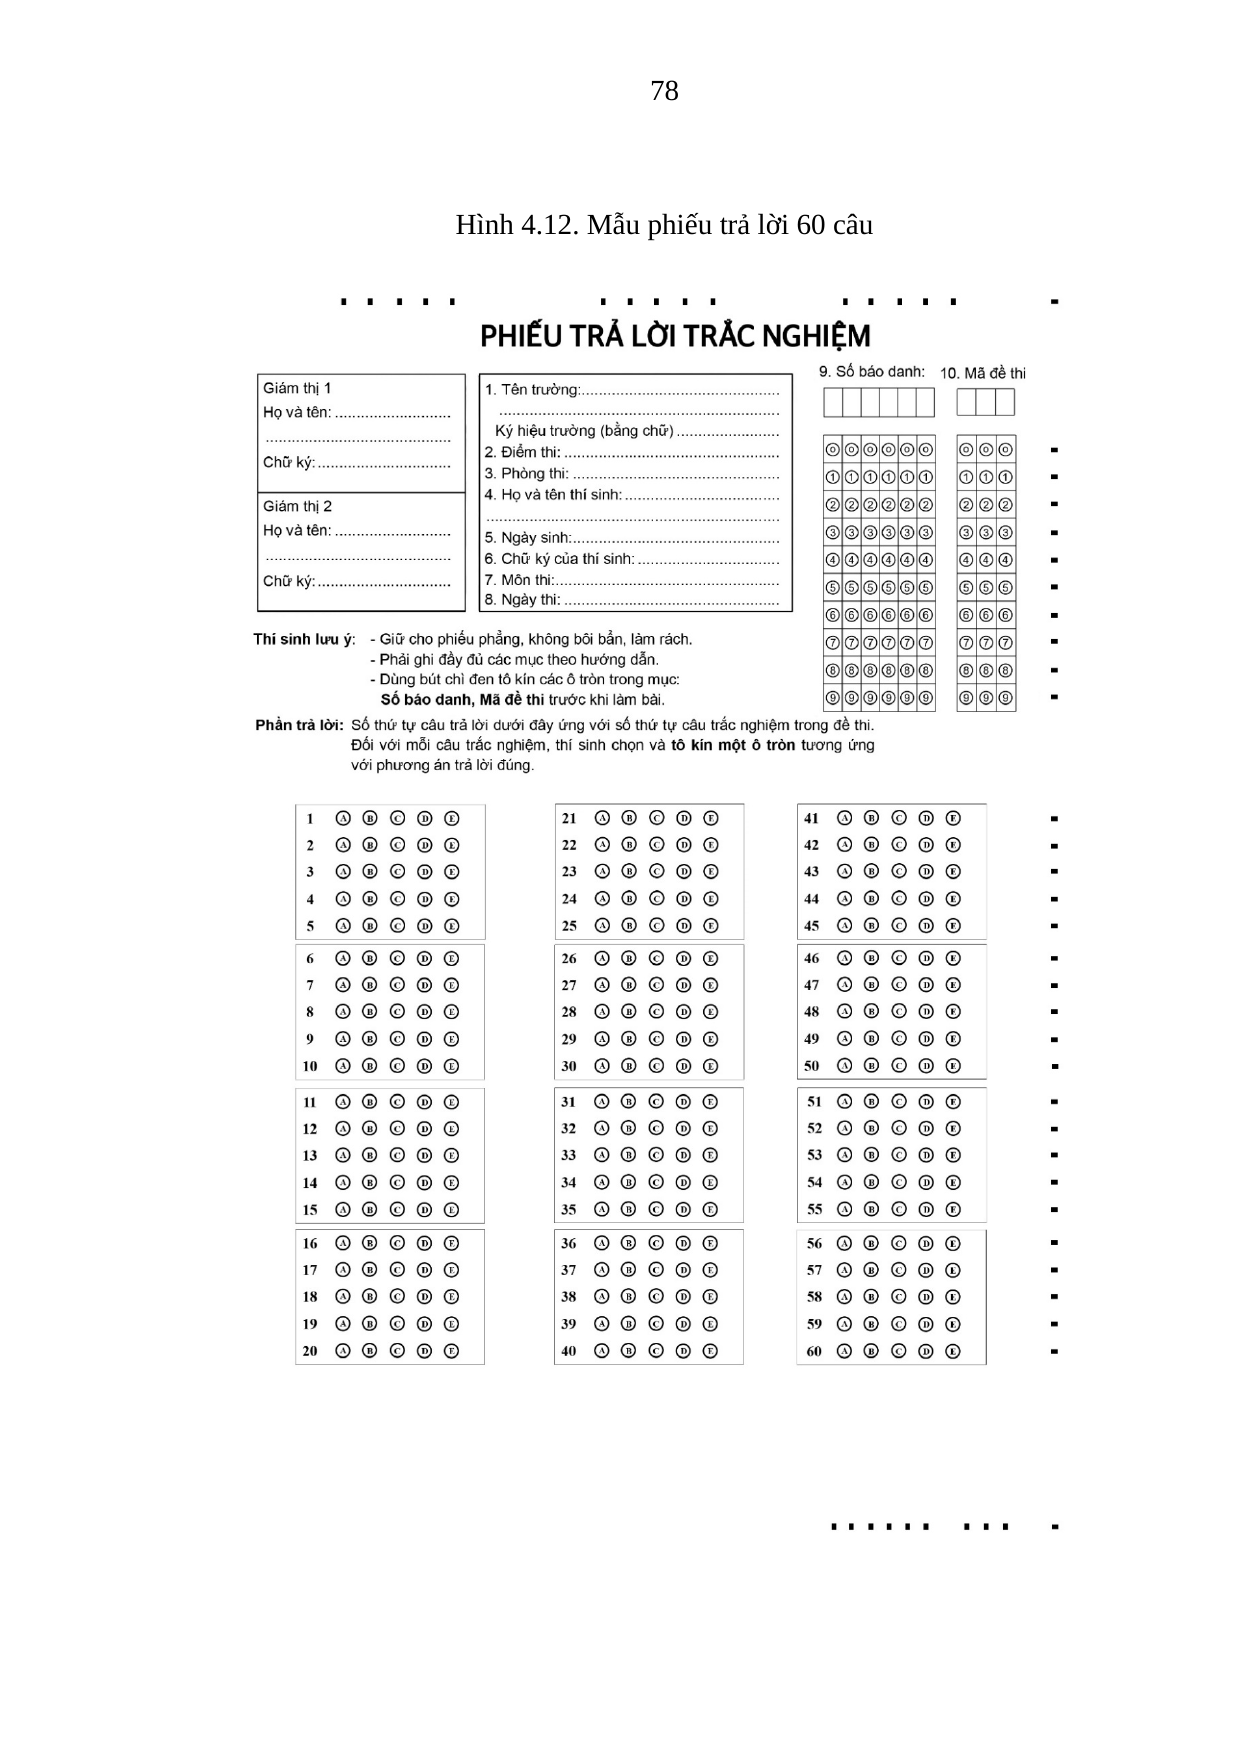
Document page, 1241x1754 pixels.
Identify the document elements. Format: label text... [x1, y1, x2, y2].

picture [207, 282, 1100, 1545]
